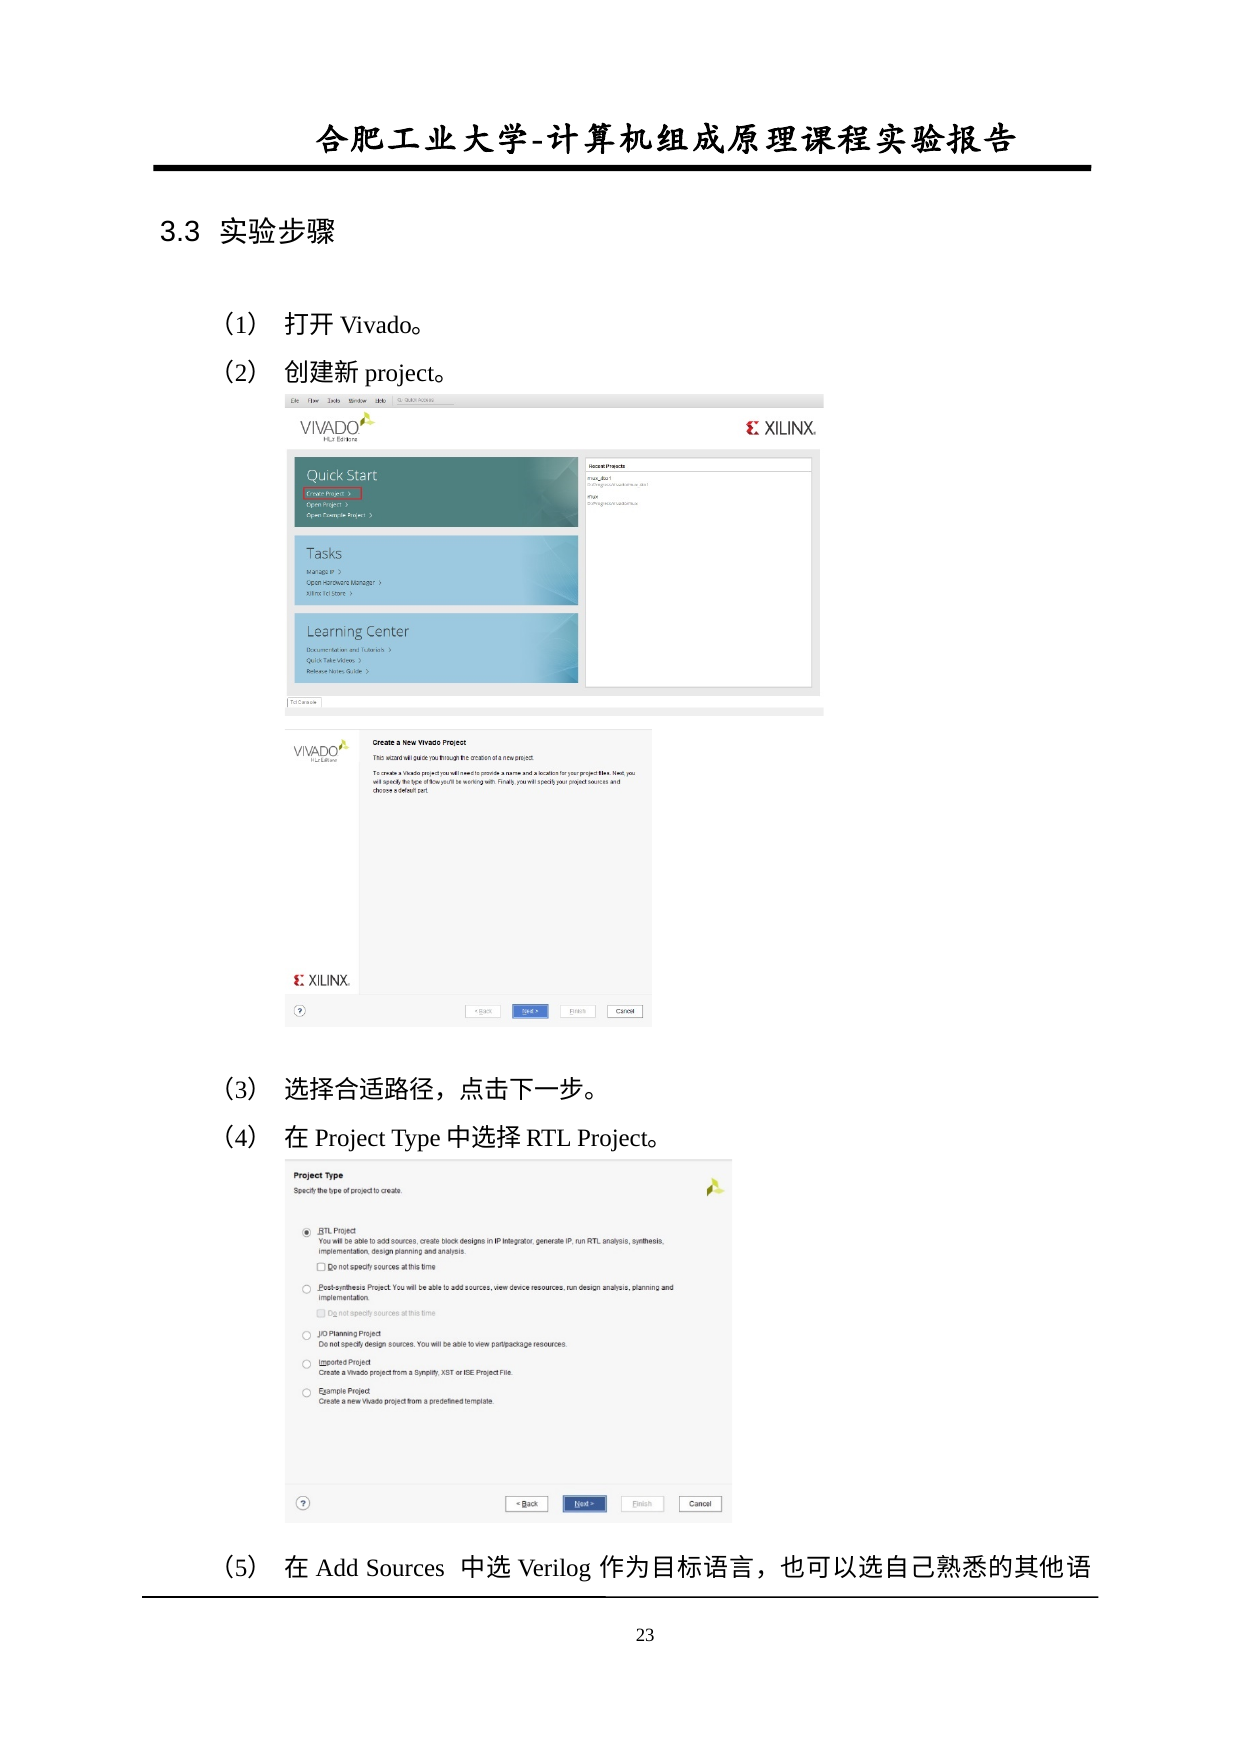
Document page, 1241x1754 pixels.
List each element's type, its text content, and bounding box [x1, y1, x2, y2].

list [209, 1542, 1093, 1590]
list 创建新project。 [209, 347, 1093, 394]
subtitle 实验步骤 [159, 205, 1093, 251]
picture [284, 394, 824, 716]
list 选择合适路径，点击下一步。 [209, 1064, 1093, 1112]
list 在Project Type中选择RTL Project。 [209, 1112, 1093, 1159]
list 打开Vivado。 [209, 299, 1093, 347]
picture [284, 729, 652, 1027]
picture [284, 1159, 733, 1523]
